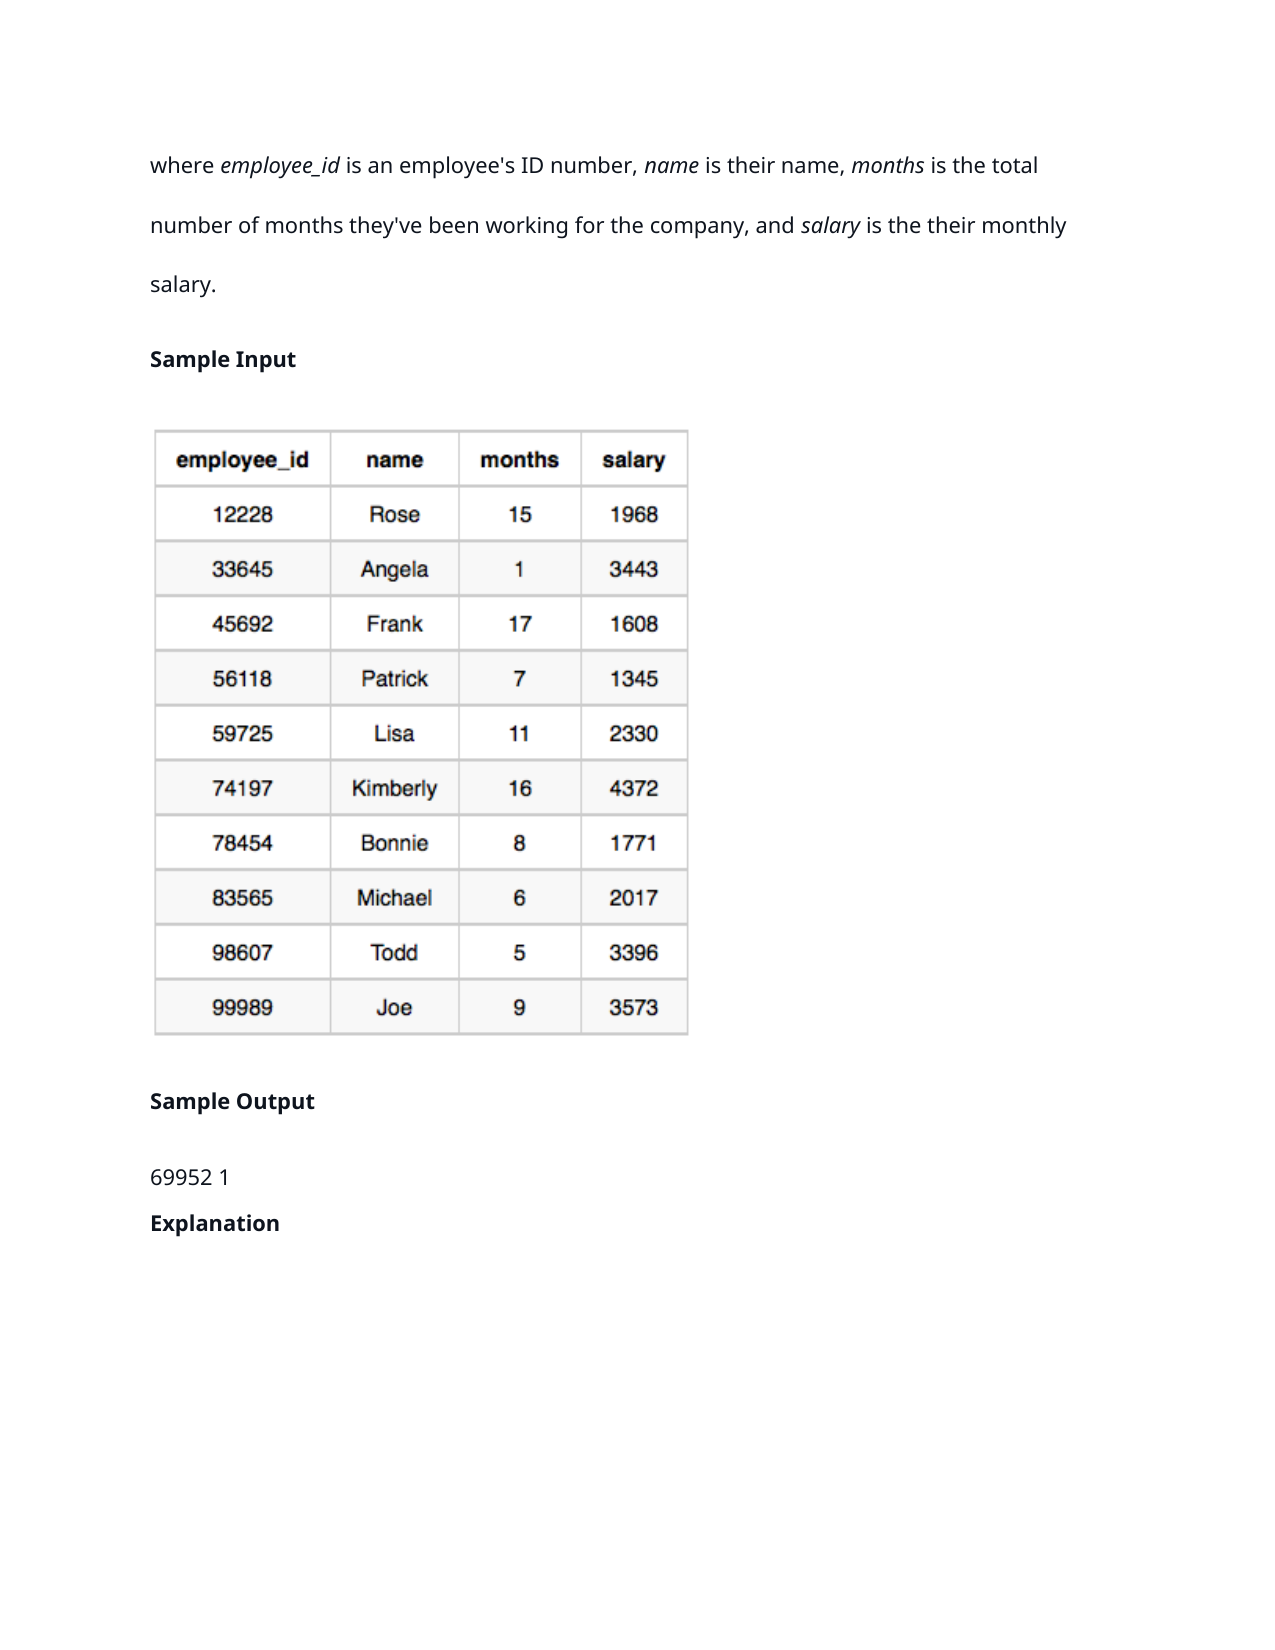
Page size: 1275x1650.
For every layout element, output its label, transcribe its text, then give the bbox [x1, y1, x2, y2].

text where employee_id is an employee's ID number, name is their name, months is the total number of months they've been working for the company, and salary is the their monthly salary. [150, 150, 1125, 299]
text Sample Output [150, 1086, 1125, 1115]
text Sample Input [150, 344, 1125, 374]
text Explanation [150, 1208, 1125, 1237]
text 69952 1 [150, 1161, 1125, 1192]
picture [150, 419, 694, 1042]
